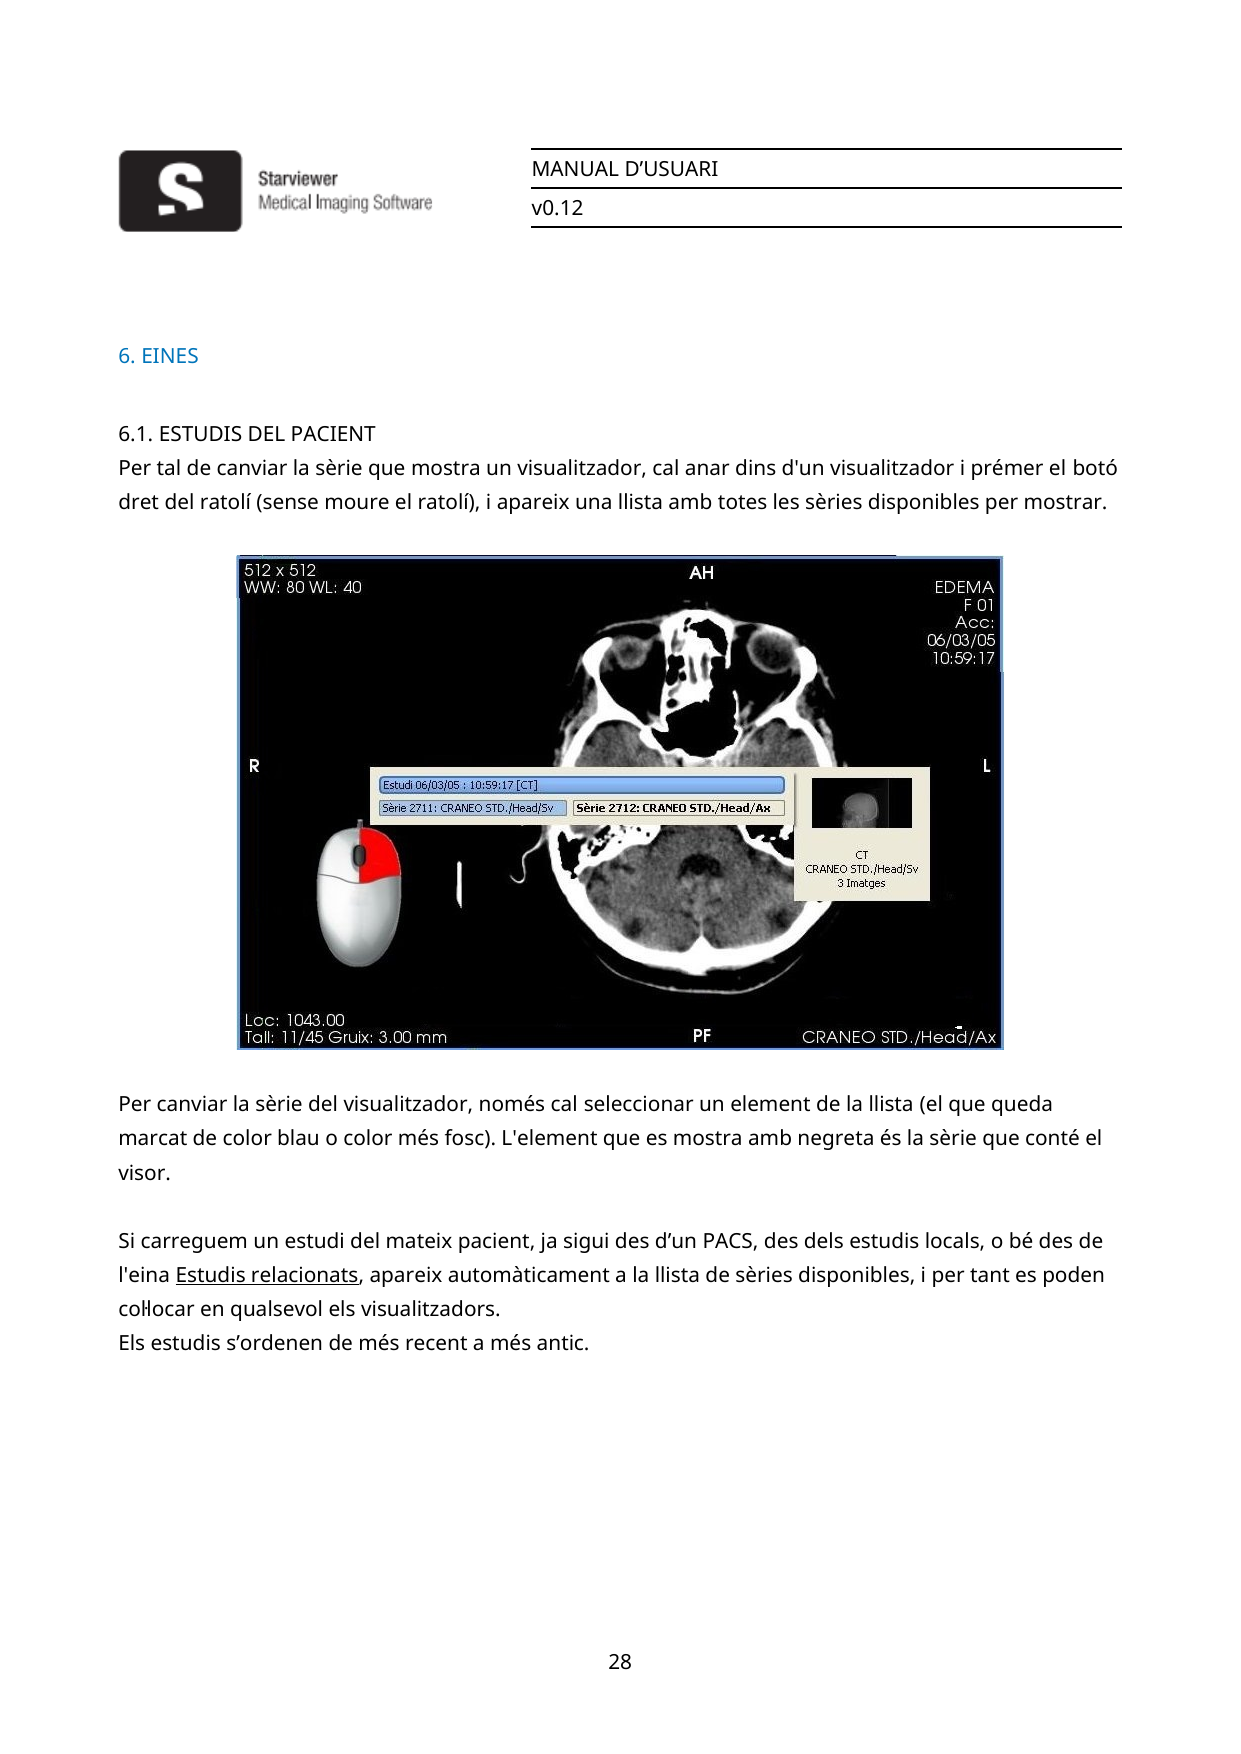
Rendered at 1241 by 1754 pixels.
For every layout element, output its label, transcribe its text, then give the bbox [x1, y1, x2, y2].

subtitle Estudis del pacient [118, 419, 1122, 448]
text Si carreguem un estudi del mateix pacient, ja sigui des d’un PACS, des dels estudis locals, o bé des de l'eina Estudis relacionats, apareix automàticament a la llista de sèries disponibles, i per tant es poden col·locar en qualsevol els visualitzadors. [118, 1226, 1122, 1322]
picture [236, 555, 1005, 1050]
subtitle Eines [118, 341, 1122, 370]
text Per canviar la sèrie del visualitzador, només cal seleccionar un element de la llista (el que queda marcat de color blau o color més fosc). L'element que es mostra amb negreta és la sèrie que conté el visor. [118, 1089, 1122, 1186]
text Els estudis s’ordenen de més recent a més antic. [118, 1328, 1122, 1356]
text Per tal de canviar la sèrie que mostra un visualitzador, cal anar dins d'un visualitzador i prémer el botó dret del ratolí (sense moure el ratolí), i apareix una llista amb totes les sèries disponibles per mostrar. [118, 453, 1122, 516]
